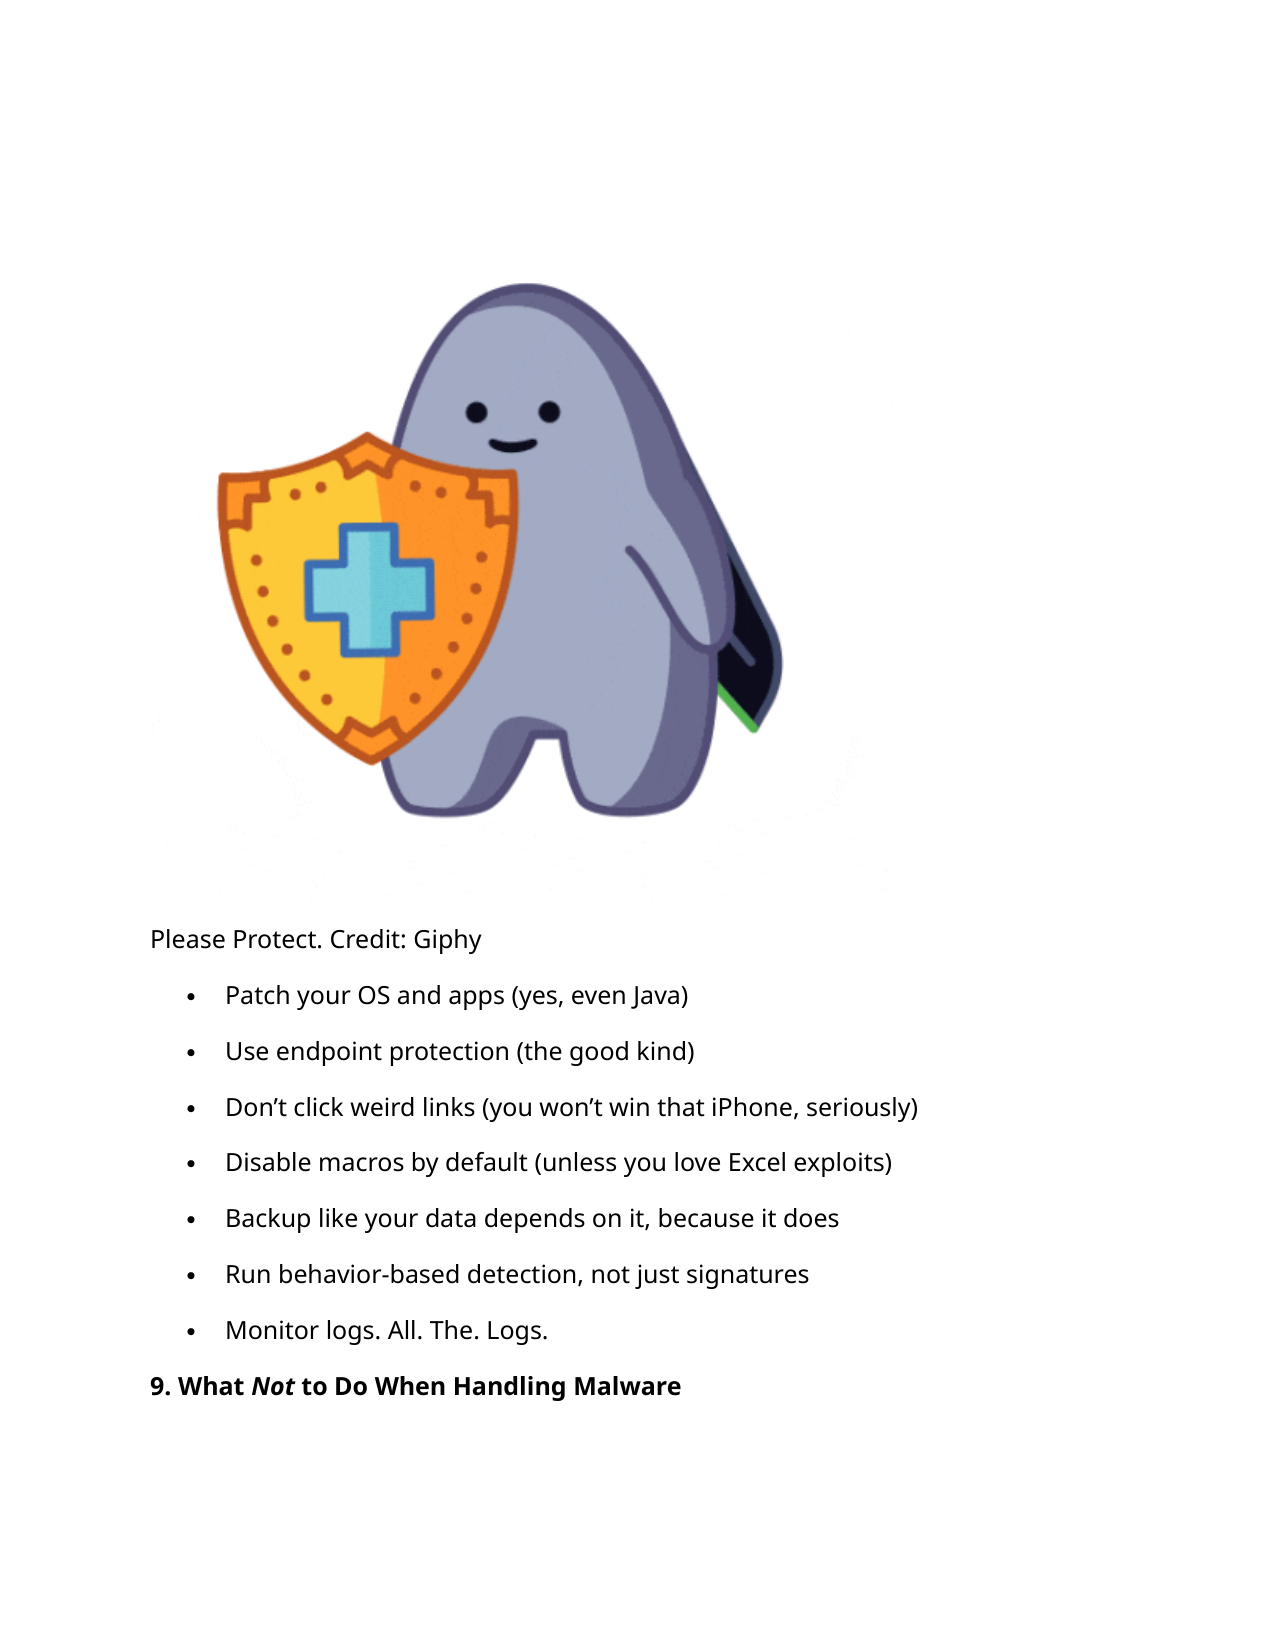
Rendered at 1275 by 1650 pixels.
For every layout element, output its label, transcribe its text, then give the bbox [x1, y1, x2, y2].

list Monitor logs. All. The. Logs. [187, 1313, 1125, 1347]
list Backup like your data depends on it, because it does [187, 1201, 1125, 1235]
list Don’t click weird links (you won’t win that iPhone, seriously) [187, 1089, 1125, 1123]
list Use endpoint protection (the good kind) [187, 1033, 1125, 1067]
text Please Protect. Credit: Giphy [150, 922, 1125, 956]
picture [150, 150, 901, 900]
list Patch your OS and apps (yes, even Java) [187, 978, 1125, 1012]
list Run behavior-based detection, not just signatures [187, 1257, 1125, 1291]
list Disable macros by default (unless you love Excel exploits) [187, 1145, 1125, 1179]
text 9. What Not to Do When Handling Malware [150, 1368, 1125, 1402]
